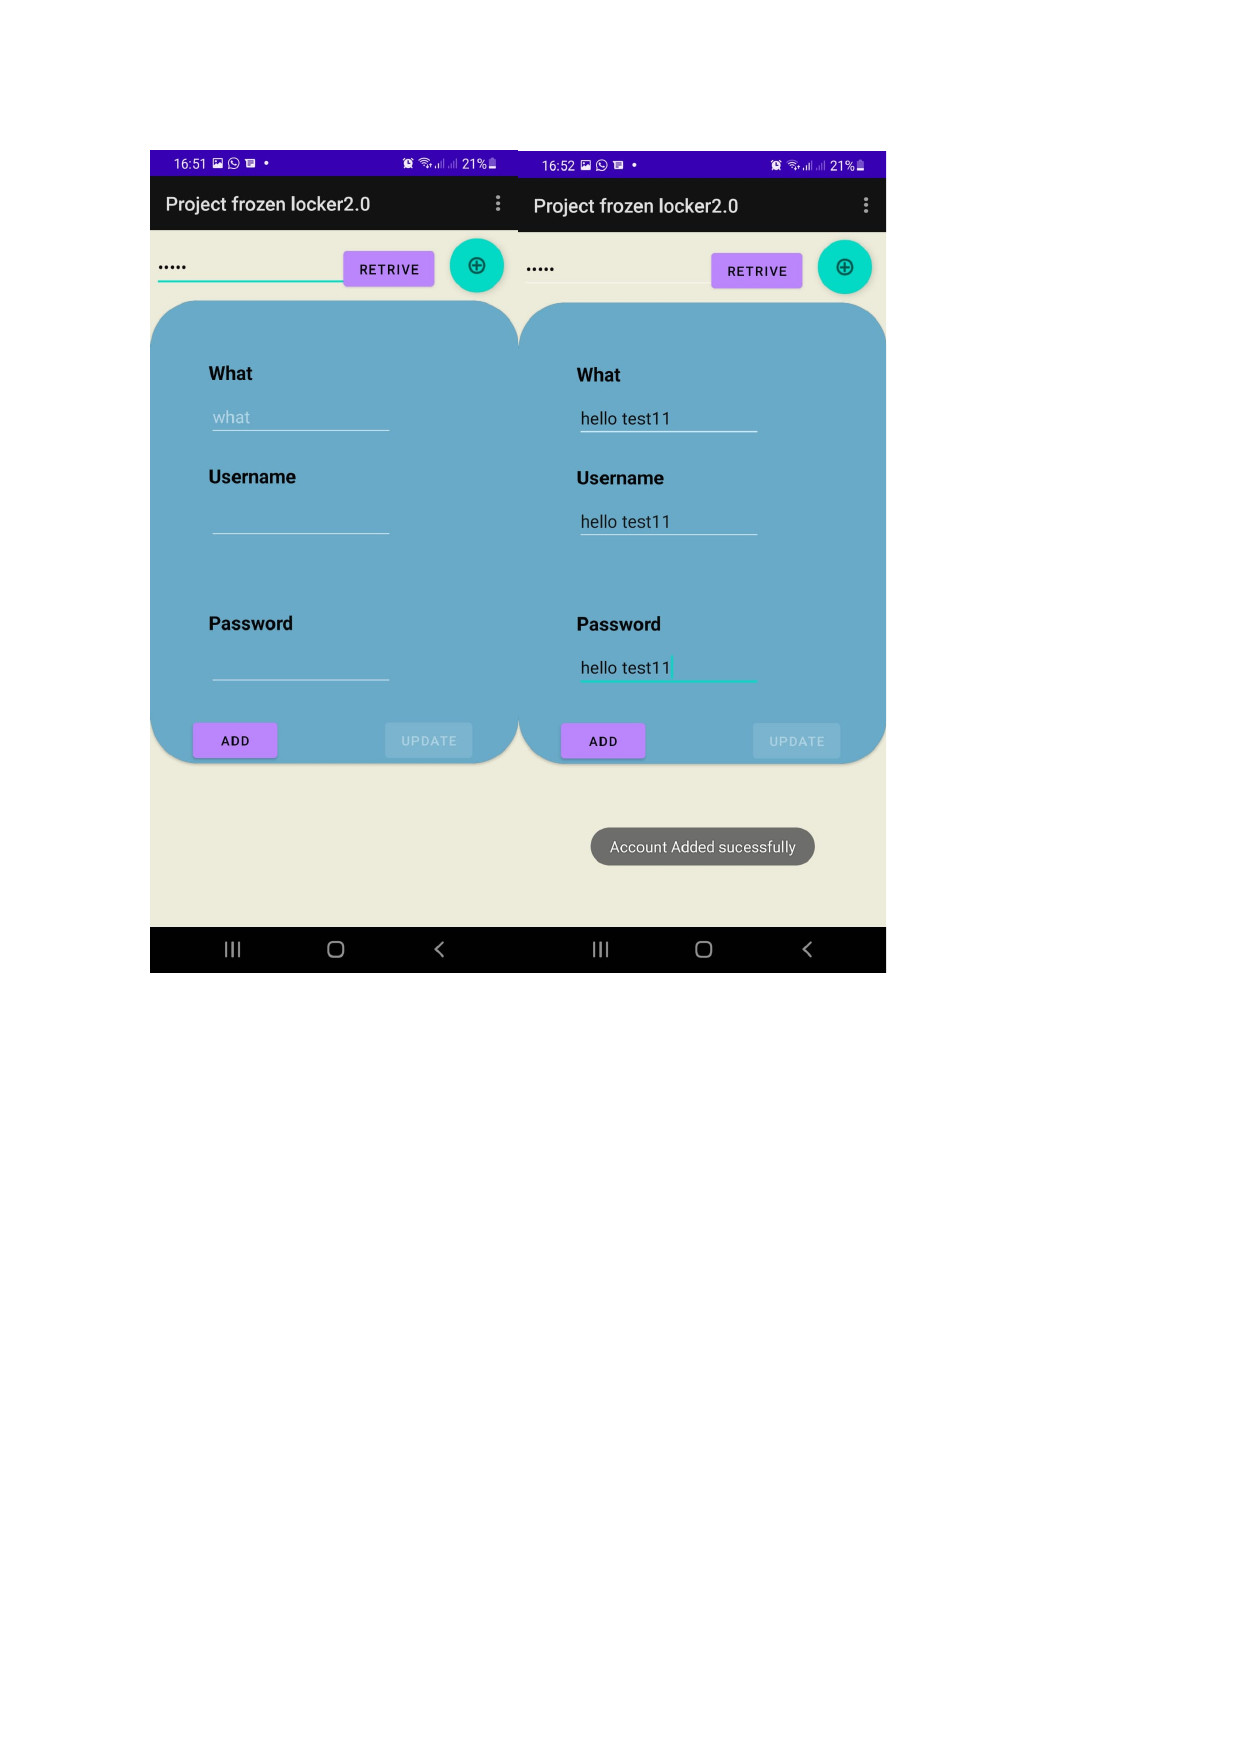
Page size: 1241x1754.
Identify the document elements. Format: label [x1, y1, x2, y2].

picture [150, 150, 887, 973]
